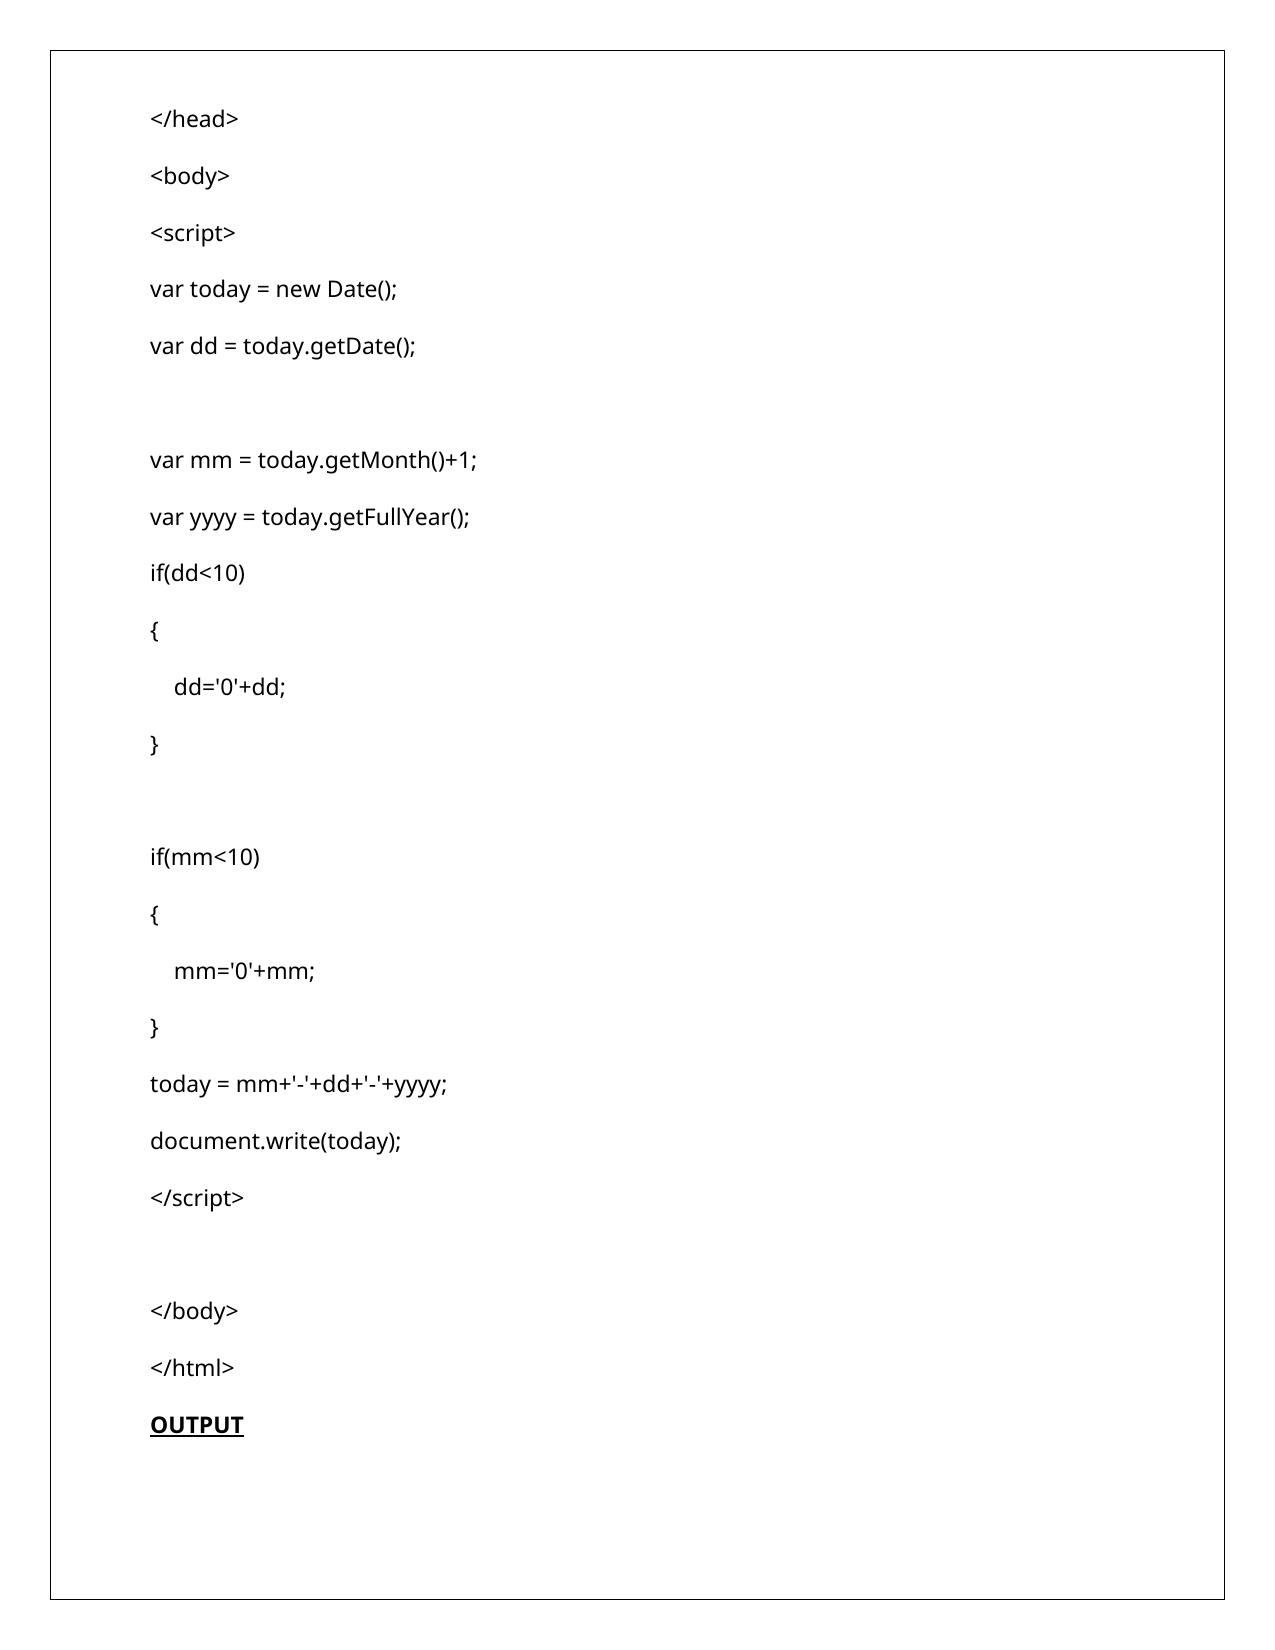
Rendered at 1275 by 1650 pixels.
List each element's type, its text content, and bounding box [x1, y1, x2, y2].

text </head> [150, 103, 1125, 134]
text OUTPUT [150, 1409, 1125, 1440]
text if(mm<10) [150, 841, 1125, 872]
text today = mm+'-'+dd+'-'+yyyy; [150, 1068, 1125, 1099]
text var mm = today.getMonth()+1; [150, 444, 1125, 475]
text dd='0'+dd; [150, 671, 1125, 702]
text </body> [150, 1295, 1125, 1326]
text { [150, 898, 1125, 929]
text <script> [150, 217, 1125, 248]
text var yyyy = today.getFullYear(); [150, 500, 1125, 532]
text </html> [150, 1352, 1125, 1383]
text var today = new Date(); [150, 273, 1125, 304]
text </script> [150, 1182, 1125, 1213]
text var dd = today.getDate(); [150, 330, 1125, 361]
text if(dd<10) [150, 557, 1125, 588]
text } [150, 727, 1125, 759]
text } [150, 1011, 1125, 1043]
text <body> [150, 160, 1125, 191]
text mm='0'+mm; [150, 954, 1125, 986]
text { [150, 614, 1125, 645]
text document.write(today); [150, 1125, 1125, 1156]
